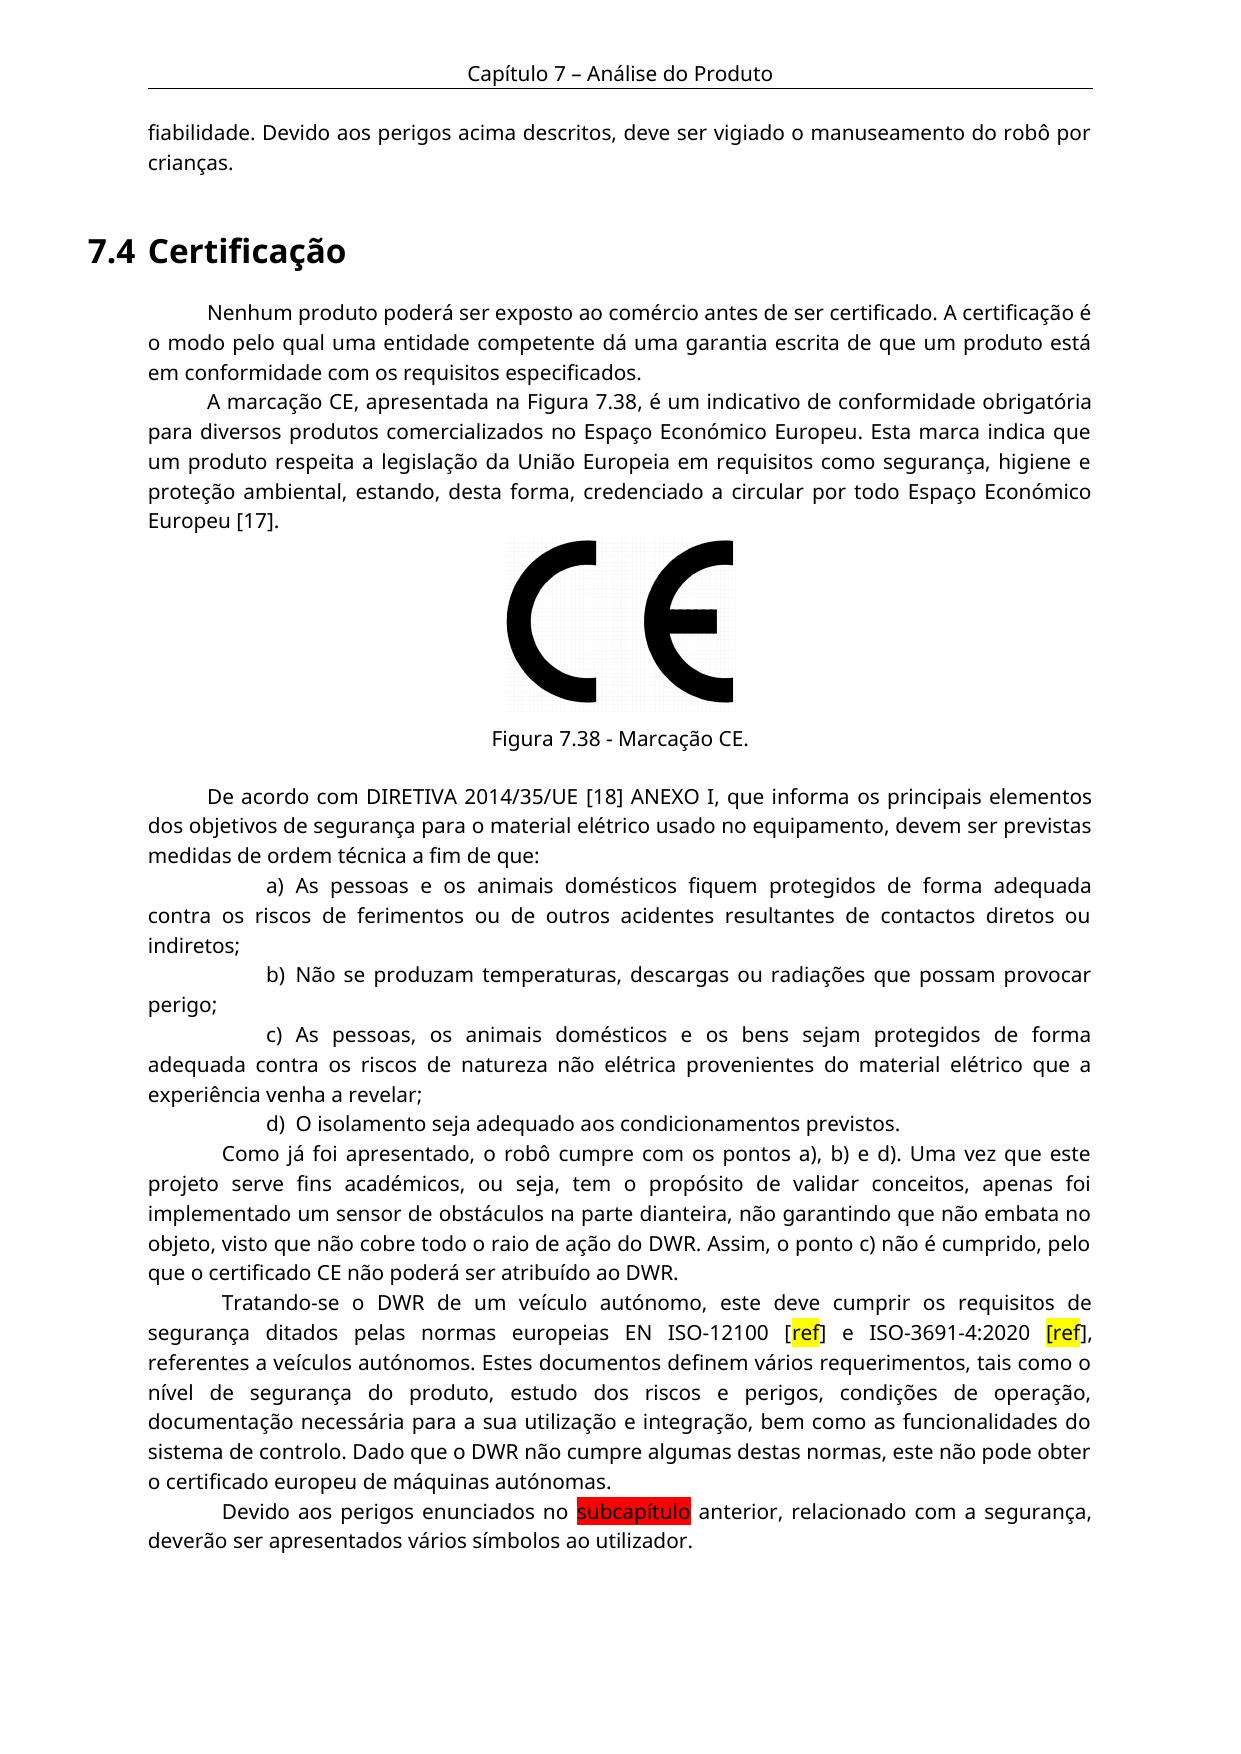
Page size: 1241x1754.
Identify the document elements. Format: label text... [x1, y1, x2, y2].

list O isolamento seja adequado aos condicionamentos previstos. [148, 1109, 1092, 1138]
text Tratando-se o DWR de um veículo autónomo, este deve cumprir os requisitos de segurança ditados pelas normas europeias EN ISO-12100 [ref] e ISO-3691-4:2020 [ref], referentes a veículos autónomos. Estes documentos definem vários requerimentos, tais como o nível de segurança do produto, estudo dos riscos e perigos, condições de operação, documentação necessária para a sua utilização e integração, bem como as funcionalidades do sistema de controlo. Dado que o DWR não cumpre algumas destas normas, este não pode obter o certificado europeu de máquinas autónomas. [148, 1288, 1092, 1496]
text Como já foi apresentado, o robô cumpre com os pontos a), b) e d). Uma vez que este projeto serve fins académicos, ou seja, tem o propósito de validar conceitos, apenas foi implementado um sensor de obstáculos na parte dianteira, não garantindo que não embata no objeto, visto que não cobre todo o raio de ação do DWR. Assim, o ponto c) não é cumprido, pelo que o certificado CE não poderá ser atribuído ao DWR. [148, 1139, 1092, 1287]
text Devido aos perigos enunciados no subcapítulo anterior, relacionado com a segurança, deverão ser apresentados vários símbolos ao utilizador. [148, 1497, 1092, 1555]
list Não se produzam temperaturas, descargas ou radiações que possam provocar perigo; [148, 961, 1092, 1019]
subtitle Certificação [88, 228, 1092, 273]
text Nenhum produto poderá ser exposto ao comércio antes de ser certificado. A certificação é o modo pelo qual uma entidade competente dá uma garantia escrita de que um produto está em conformidade com os requisitos especificados. [148, 298, 1092, 386]
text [148, 118, 1092, 176]
text De acordo com DIRETIVA 2014/35/UE ANEXO I, que informa os principais elementos dos objetivos de segurança para o material elétrico usado no equipamento, devem ser previstas medidas de ordem técnica a fim de que: [148, 782, 1092, 870]
text Figura . - Marcação CE. [148, 724, 1092, 753]
text A marcação CE, apresentada na Figura 7.1, é um indicativo de conformidade obrigatória para diversos produtos comercializados no Espaço Económico Europeu. Esta marca indica que um produto respeita a legislação da União Europeia em requisitos como segurança, higiene e proteção ambiental, estando, desta forma, credenciado a circular por todo Espaço Económico Europeu . [148, 387, 1092, 535]
picture [503, 536, 737, 712]
list As pessoas, os animais domésticos e os bens sejam protegidos de forma adequada contra os riscos de natureza não elétrica provenientes do material elétrico que a experiência venha a revelar; [148, 1020, 1092, 1108]
list As pessoas e os animais domésticos fiquem protegidos de forma adequada contra os riscos de ferimentos ou de outros acidentes resultantes de contactos diretos ou indiretos; [148, 871, 1092, 959]
